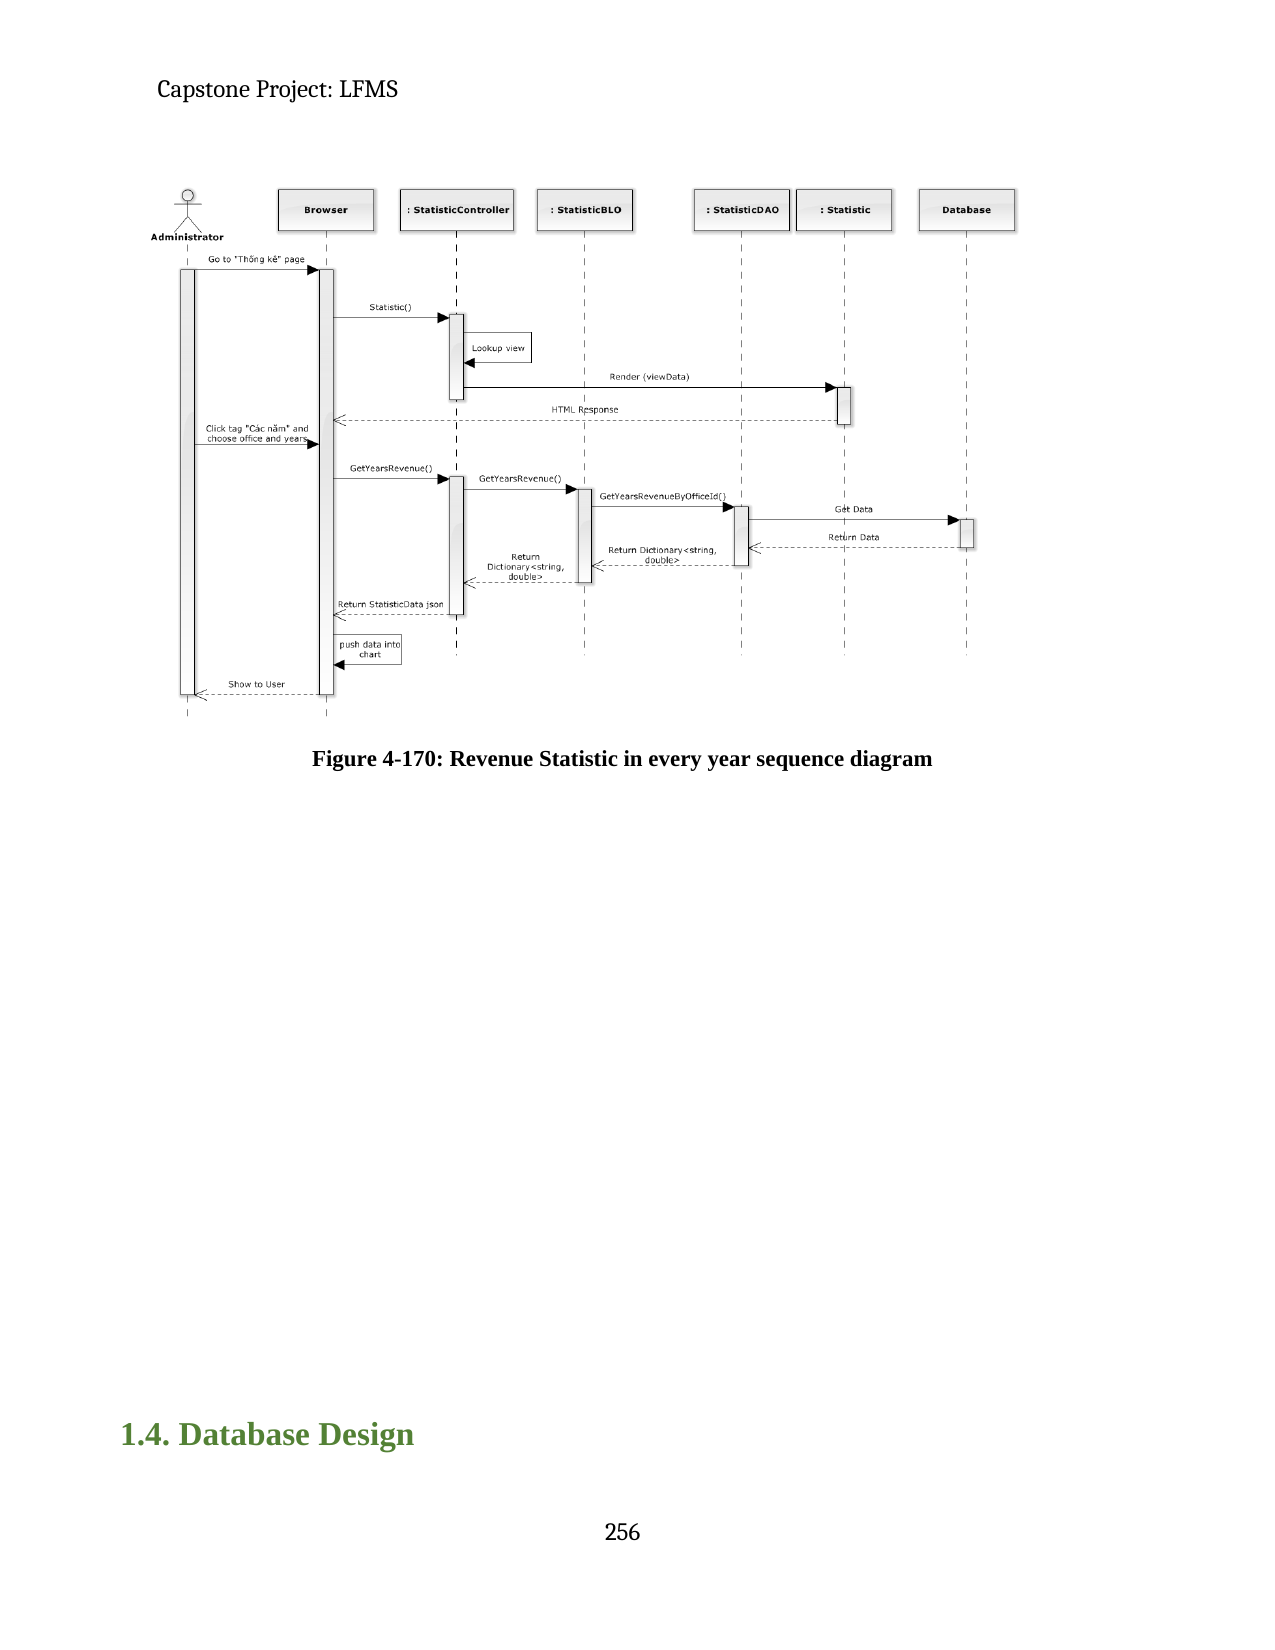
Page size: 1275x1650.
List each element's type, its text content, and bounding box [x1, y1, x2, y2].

text Figure 4-170: Revenue Statistic in every year sequence diagram [157, 746, 1087, 772]
subtitle Database Design [120, 1414, 1087, 1453]
picture [129, 180, 1025, 727]
